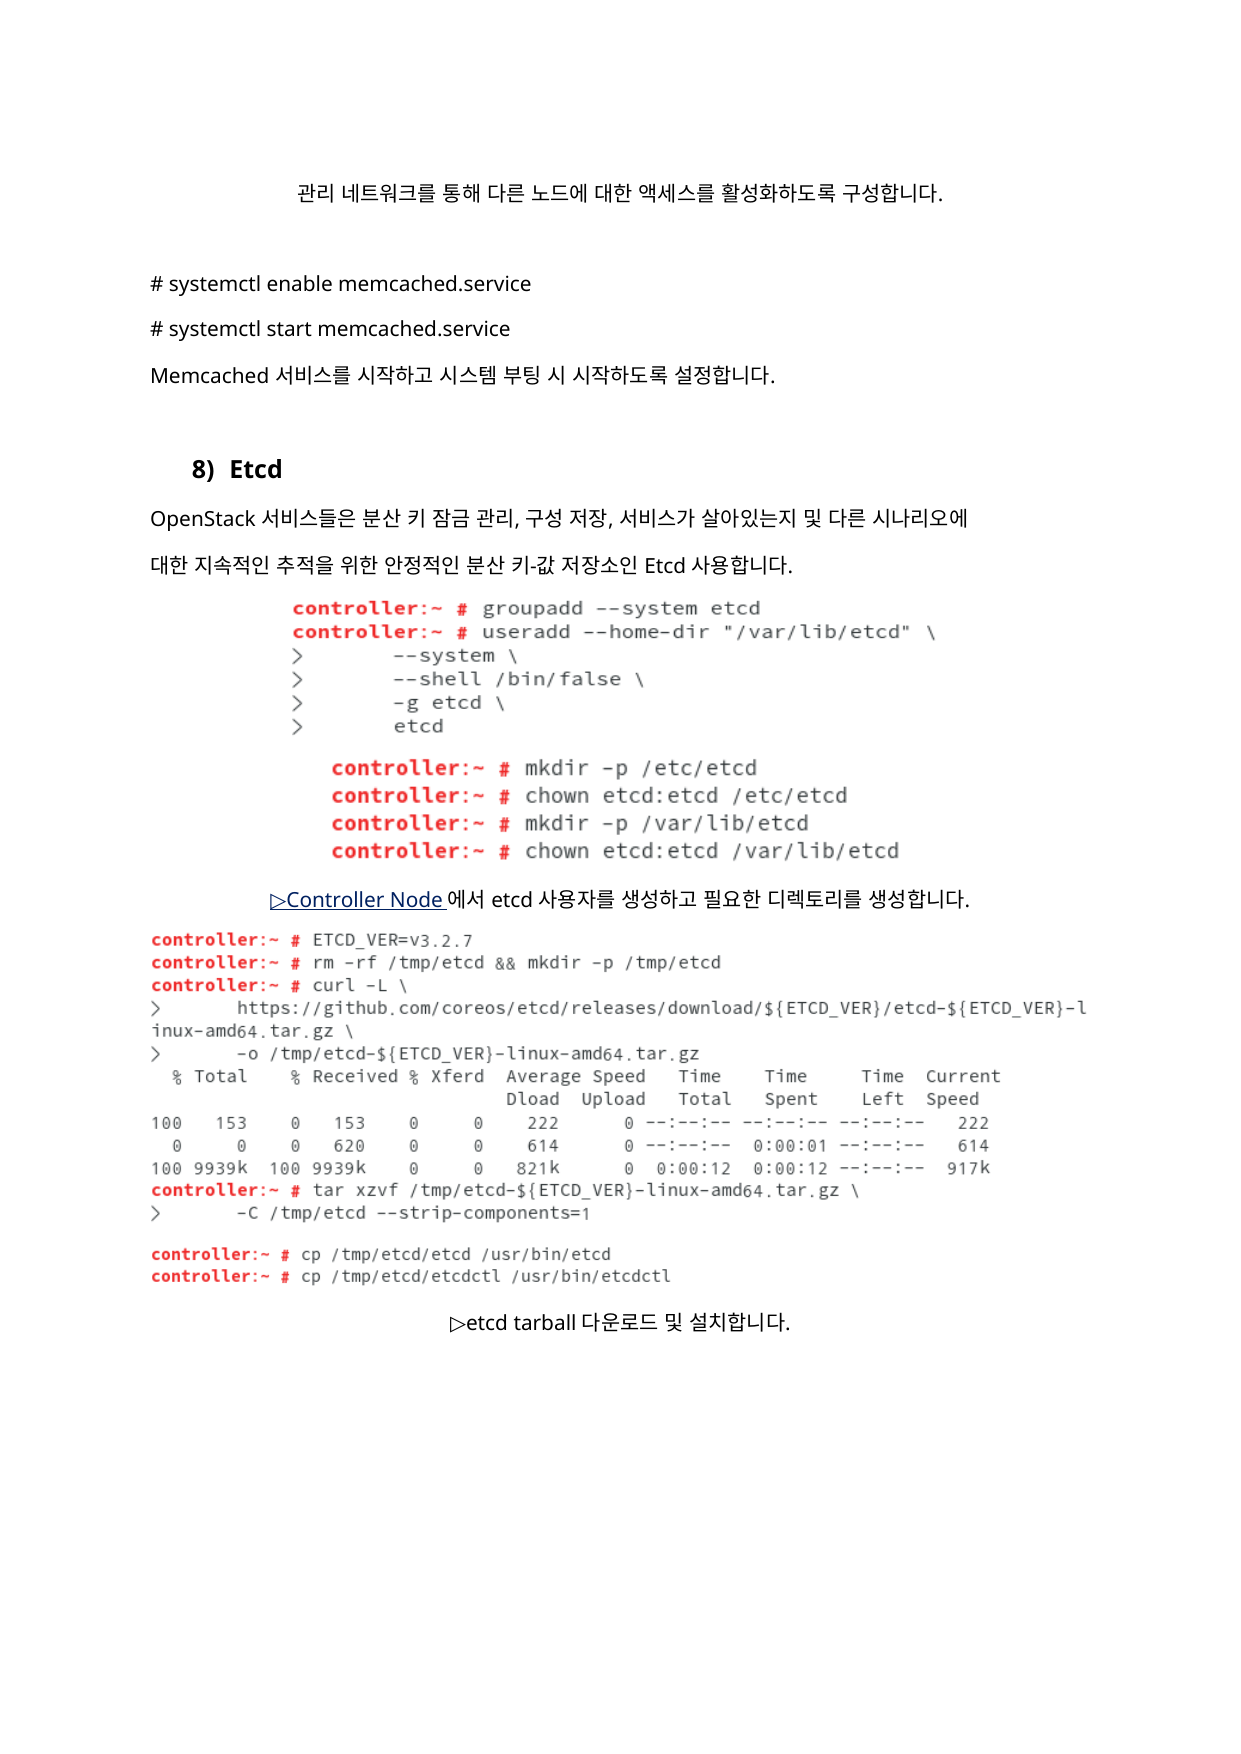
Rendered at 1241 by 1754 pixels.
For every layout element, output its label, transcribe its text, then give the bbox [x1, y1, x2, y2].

text 대한 지속적인 추적을 위한 안정적인 분산 키-값 저장소인 Etcd 사용합니다. [150, 549, 1090, 579]
text Memcached 서비스를 시작하고 시스템 부팅 시 시작하도록 설정합니다. [150, 359, 1090, 390]
text # systemctl enable memcached.service [150, 269, 1090, 298]
picture [150, 929, 1091, 1226]
text ▷Controller Node에서 etcd 사용자를 생성하고 필요한 디렉토리를 생성합니다. [150, 883, 1090, 913]
text # systemctl start memcached.service [150, 314, 1090, 343]
text 관리 네트워크를 통해 다른 노드에 대한 액세스를 활성화하도록 구성합니다. [150, 177, 1090, 207]
list Etcd [192, 452, 1090, 486]
picture [150, 1245, 678, 1290]
text ▷etcd tarball 다운로드 및 설치합니다. [150, 1306, 1090, 1336]
text OpenStack 서비스들은 분산 키 잠금 관리, 구성 저장, 서비스가 살아있는지 및 다른 시나리오에 [150, 502, 1090, 533]
picture [330, 755, 910, 867]
picture [291, 596, 950, 740]
